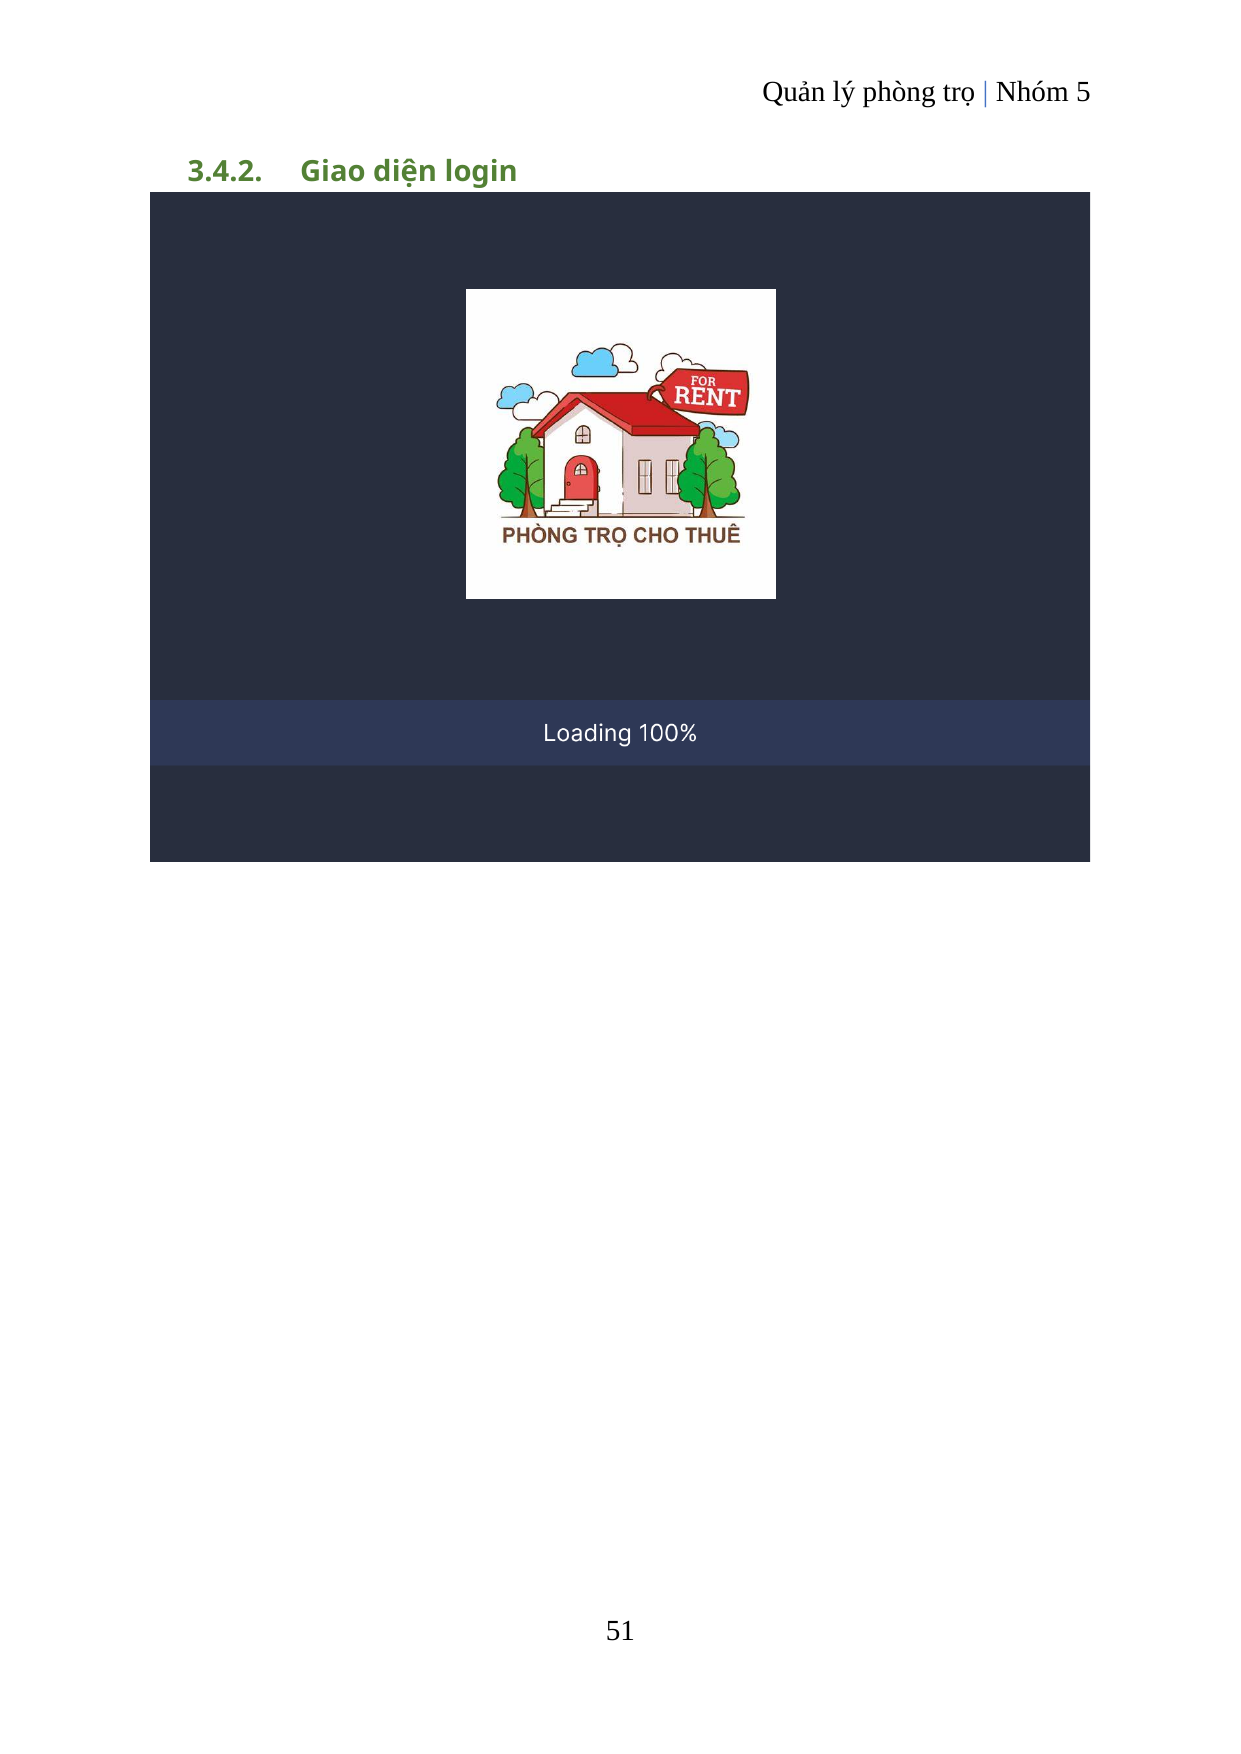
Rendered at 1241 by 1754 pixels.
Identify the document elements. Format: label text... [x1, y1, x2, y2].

picture [150, 192, 1091, 862]
subtitle Giao diện login [187, 150, 1090, 190]
